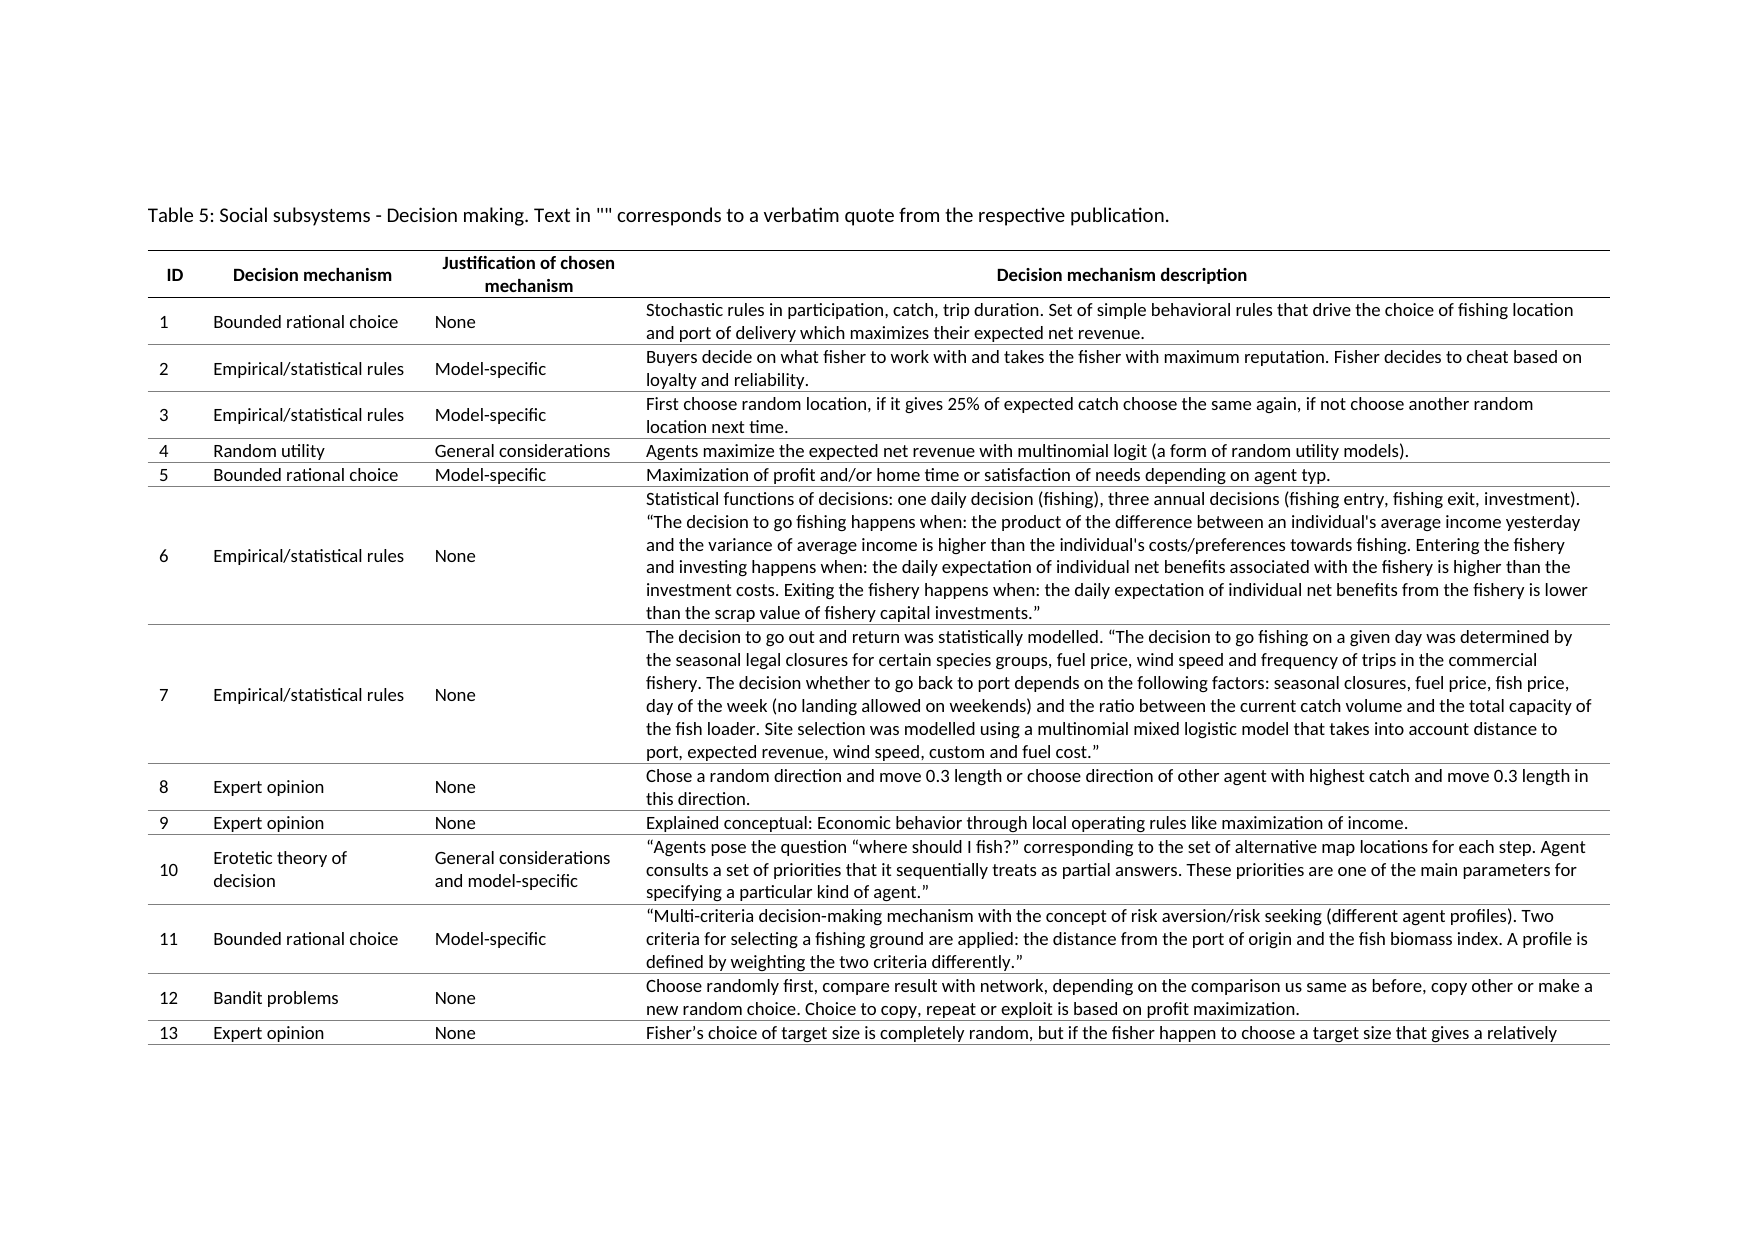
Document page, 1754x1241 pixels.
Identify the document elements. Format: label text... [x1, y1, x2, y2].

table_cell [635, 1021, 1610, 1044]
table_cell None [423, 625, 634, 763]
table_cell “Agents pose the question “where should I fish?” corresponding to the set of alternative map locations for each step. Agent consults a set of priorities that it sequentially treats as partial answers. These priorities are one of the main parameters for specifying a particular kind of agent.” [635, 835, 1610, 903]
table_cell None [423, 764, 634, 810]
table_header Decision mechanism [202, 251, 423, 297]
table_cell Stochastic rules in participation, catch, trip duration. Set of simple behavioral rules that drive the choice of fishing location and port of delivery which maximizes their expected net revenue. [635, 298, 1610, 344]
table_cell Bounded rational choice [202, 905, 423, 973]
table_cell Random utility [202, 439, 423, 462]
table_cell Expert opinion [202, 811, 423, 834]
table_cell Model-specific [423, 463, 634, 486]
table_cell Chose a random direction and move 0.3 length or choose direction of other agent with highest catch and move 0.3 length in this direction. [635, 764, 1610, 810]
table_cell Bandit problems [202, 974, 423, 1020]
table_cell None [423, 1021, 634, 1044]
table_cell First choose random location, if it gives 25% of expected catch choose the same again, if not choose another random location next time. [635, 392, 1610, 438]
table_cell General considerations [423, 439, 634, 462]
table_cell 9 [148, 811, 202, 834]
table_cell Statistical functions of decisions: one daily decision (fishing), three annual decisions (fishing entry, fishing exit, investment). “The decision to go fishing happens when: the product of the difference between an individual's average income yesterday and the variance of average income is higher than the individual's costs/preferences towards fishing. Entering the fishery and investing happens when: the daily expectation of individual net benefits associated with the fishery is higher than the investment costs. Exiting the fishery happens when: the daily expectation of individual net benefits from the fishery is lower than the scrap value of fishery capital investments.” [635, 487, 1610, 624]
table_cell Bounded rational choice [202, 298, 423, 344]
table_cell Empirical/statistical rules [202, 392, 423, 438]
table_cell None [423, 298, 634, 344]
table_cell 5 [148, 463, 202, 486]
table_cell None [423, 487, 634, 624]
table_cell Model-specific [423, 345, 634, 391]
table_cell Empirical/statistical rules [202, 345, 423, 391]
title Table 5: Social subsystems - Decision making. Text in "" corresponds to a verbatim quote from the respective publication. [148, 202, 1606, 228]
table_cell Expert opinion [202, 764, 423, 810]
table_header Decision mechanism description [635, 251, 1610, 297]
table_cell 3 [148, 392, 202, 438]
table_cell None [423, 811, 634, 834]
table_cell General considerations and model-specific [423, 835, 634, 903]
table_cell 13 [148, 1021, 202, 1044]
table_cell 6 [148, 487, 202, 624]
table_cell The decision to go out and return was statistically modelled. “The decision to go fishing on a given day was determined by the seasonal legal closures for certain species groups, fuel price, wind speed and frequency of trips in the commercial fishery. The decision whether to go back to port depends on the following factors: seasonal closures, fuel price, fish price, day of the week (no landing allowed on weekends) and the ratio between the current catch volume and the total capacity of the fish loader. Site selection was modelled using a multinomial mixed logistic model that takes into account distance to port, expected revenue, wind speed, custom and fuel cost.” [635, 625, 1610, 763]
table_cell Agents maximize the expected net revenue with multinomial logit (a form of random utility models). [635, 439, 1610, 462]
table_cell Erotetic theory of decision [202, 835, 423, 903]
table_cell Model-specific [423, 905, 634, 973]
table_cell Maximization of profit and/or home time or satisfaction of needs depending on agent typ. [635, 463, 1610, 486]
table_cell 10 [148, 835, 202, 903]
table_cell 8 [148, 764, 202, 810]
table_cell Model-specific [423, 392, 634, 438]
table_cell “Multi-criteria decision-making mechanism with the concept of risk aversion/risk seeking (different agent profiles). Two criteria for selecting a fishing ground are applied: the distance from the port of origin and the fish biomass index. A profile is defined by weighting the two criteria differently.” [635, 905, 1610, 973]
table_header Justification of chosen mechanism [423, 251, 634, 297]
table_cell Bounded rational choice [202, 463, 423, 486]
table_cell 11 [148, 905, 202, 973]
table_cell Empirical/statistical rules [202, 625, 423, 763]
table_cell Explained conceptual: Economic behavior through local operating rules like maximization of income. [635, 811, 1610, 834]
table_cell 2 [148, 345, 202, 391]
table_cell 1 [148, 298, 202, 344]
table_cell Choose randomly first, compare result with network, depending on the comparison us same as before, copy other or make a new random choice. Choice to copy, repeat or exploit is based on profit maximization. [635, 974, 1610, 1020]
table_cell Expert opinion [202, 1021, 423, 1044]
table_cell None [423, 974, 634, 1020]
table_cell 4 [148, 439, 202, 462]
table_cell 12 [148, 974, 202, 1020]
table_cell Empirical/statistical rules [202, 487, 423, 624]
table_header ID [148, 251, 202, 297]
table_cell Buyers decide on what fisher to work with and takes the fisher with maximum reputation. Fisher decides to cheat based on loyalty and reliability. [635, 345, 1610, 391]
table_cell 7 [148, 625, 202, 763]
